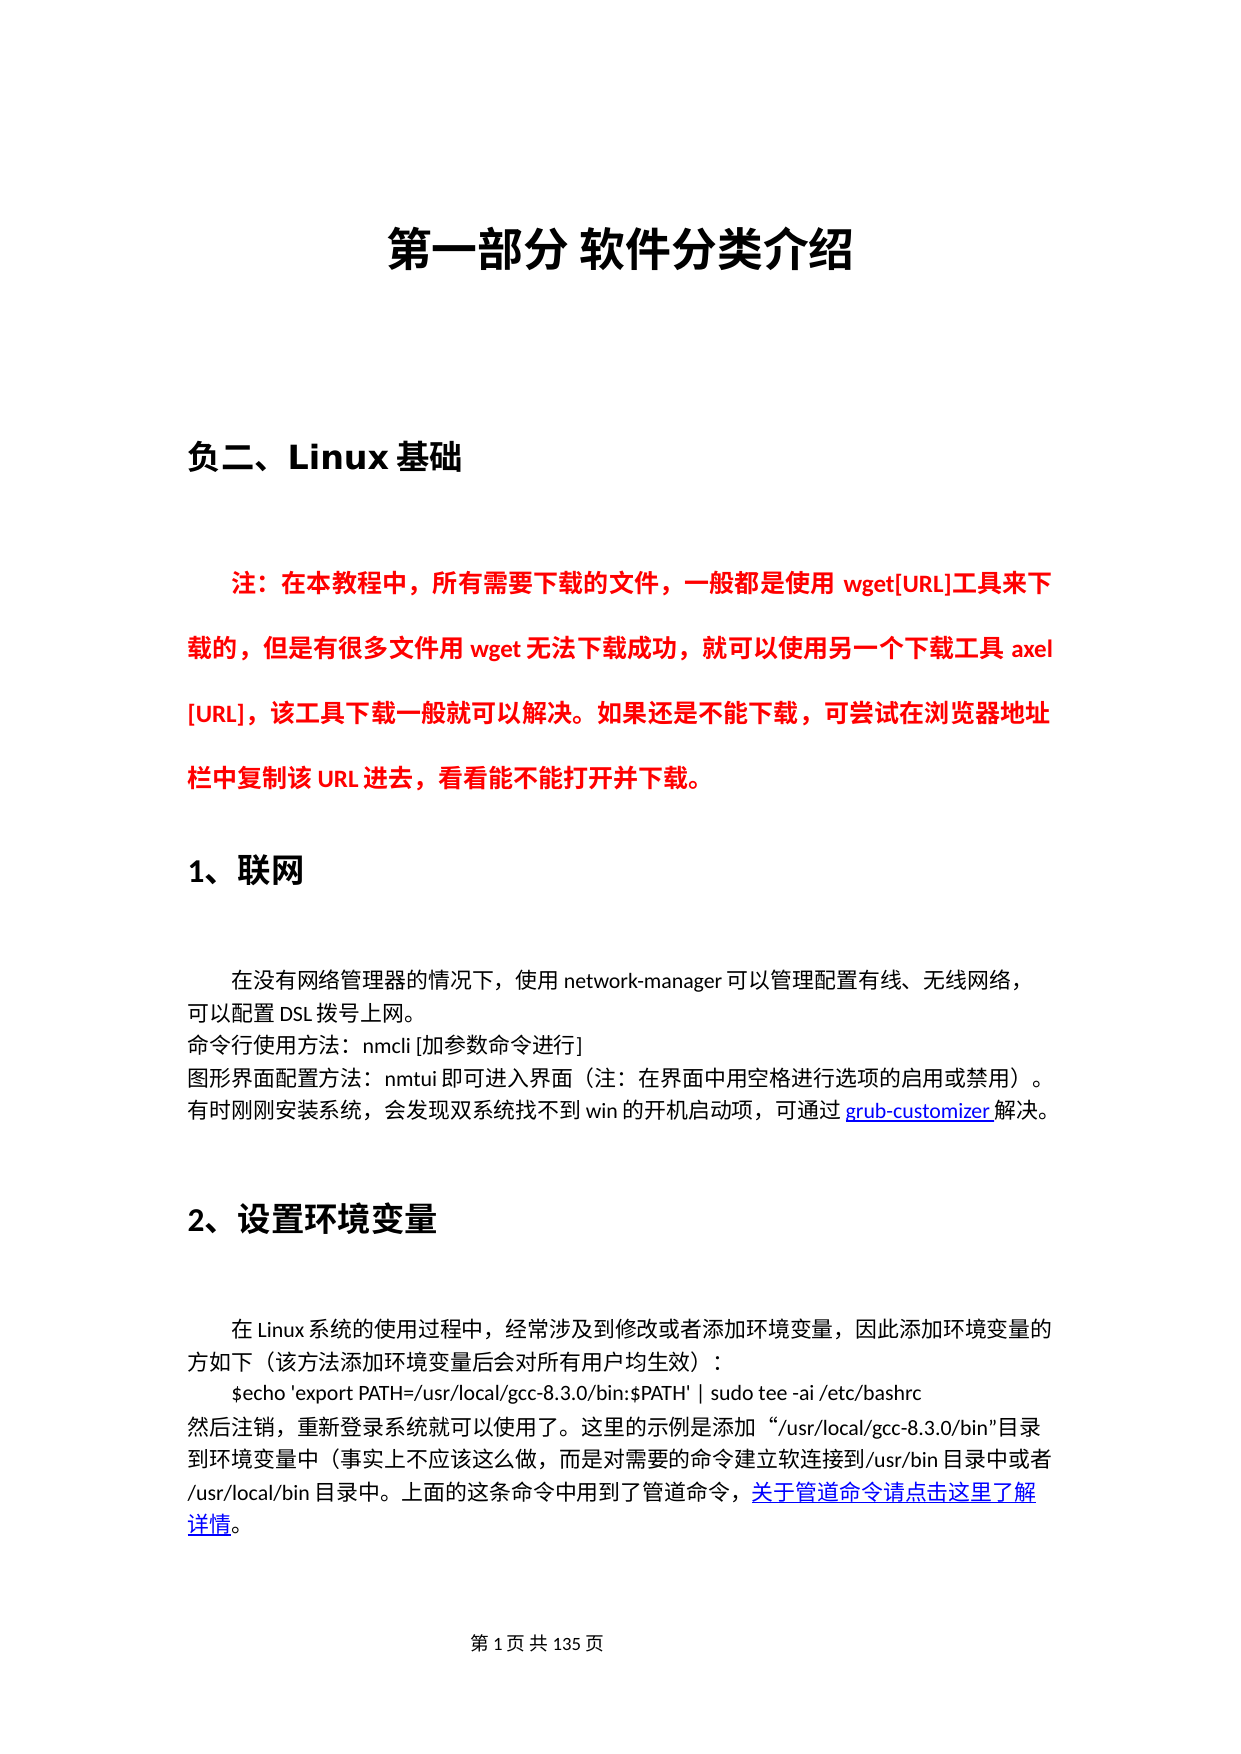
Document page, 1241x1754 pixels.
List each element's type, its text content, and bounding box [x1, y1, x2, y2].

text 然后注销，重新登录系统就可以使用了。这里的示例是添加“/usr/local/gcc-8.3.0/bin”目录到环境变量中（事实上不应该这么做，而是对需要的命令建立软连接到/usr/bin目录中或者/usr/local/bin目录中。上面的这条命令中用到了管道命令，关于管道命令请点击这里了解详情。 [187, 1409, 1053, 1539]
text 在Linux系统的使用过程中，经常涉及到修改或者添加环境变量，因此添加环境变量的方如下（该方法添加环境变量后会对所有用户均生效）： [187, 1312, 1053, 1377]
text 有时刚刚安装系统，会发现双系统找不到win的开机启动项，可通过grub-customizer解决。 [187, 1093, 1053, 1125]
subtitle 1、联网 [187, 836, 1053, 901]
subtitle 2、设置环境变量 [187, 1185, 1053, 1250]
text $echo 'export PATH=/usr/local/gcc-8.3.0/bin:$PATH' | sudo tee -ai /etc/bashrc [187, 1377, 1053, 1409]
text 命令行使用方法：nmcli [加参数命令进行] [187, 1028, 1053, 1060]
text 在没有网络管理器的情况下，使用network-manager可以管理配置有线、无线网络，可以配置DSL拨号上网。 [187, 963, 1053, 1028]
subtitle 负二、Linux基础 [187, 422, 1053, 487]
text 注：在本教程中，所有需要下载的文件，一般都是使用wget[URL]工具来下载的，但是有很多文件用wget无法下载成功，就可以使用另一个下载工具axel [URL]，该工具下载一般就可以解决。如果还是不能下载，可尝试在浏览器地址栏中复制该URL进去，看看能不能打开并下载。 [187, 549, 1053, 809]
text 图形界面配置方法：nmtui即可进入界面（注：在界面中用空格进行选项的启用或禁用）。 [187, 1060, 1053, 1093]
subtitle 第一部分 软件分类介绍 [187, 197, 1053, 295]
